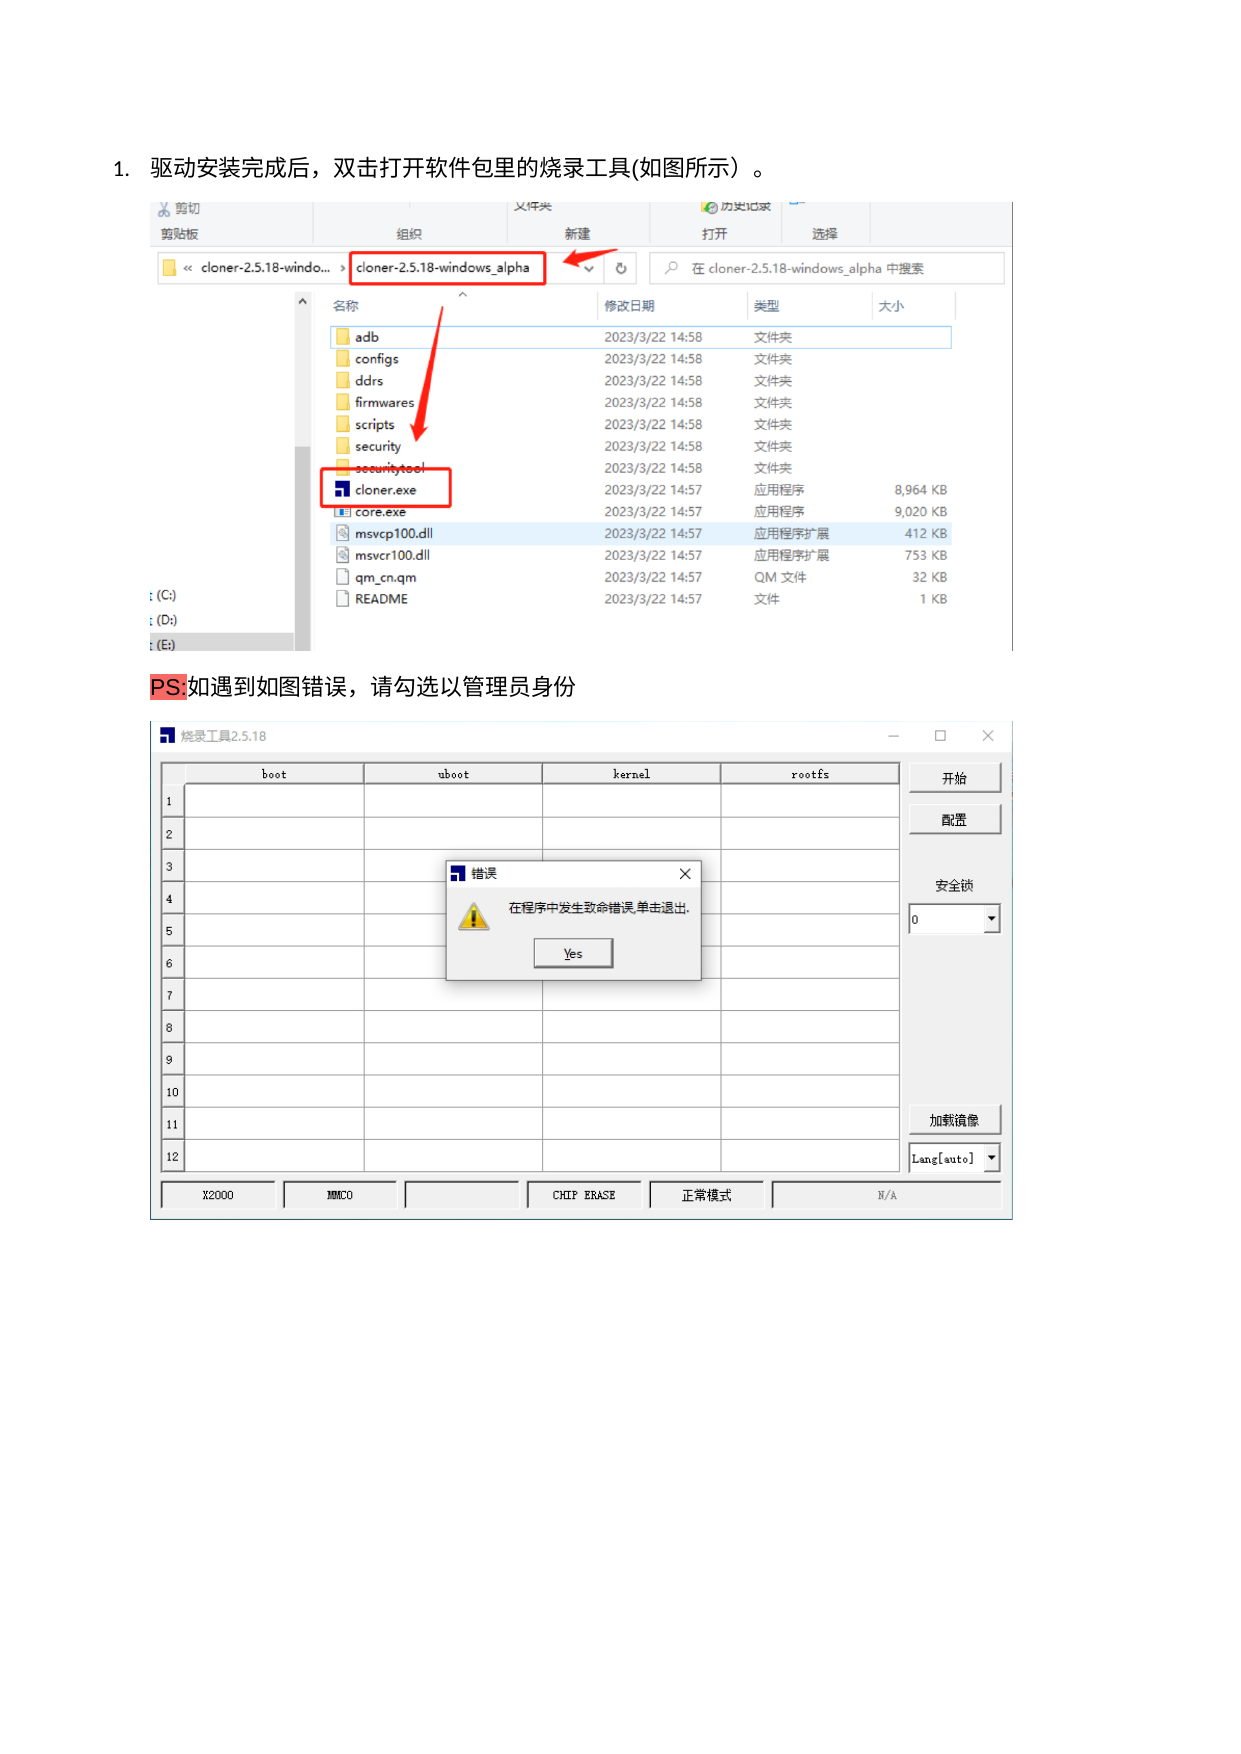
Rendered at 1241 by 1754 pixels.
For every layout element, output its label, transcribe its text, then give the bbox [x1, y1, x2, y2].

picture [150, 202, 1013, 651]
text PS:如遇到如图错误，请勾选以管理员身份 [150, 669, 1090, 702]
list 驱动安装完成后，双击打开软件包里的烧录工具(如图所示）。 [112, 150, 1090, 183]
picture [150, 721, 1013, 1220]
